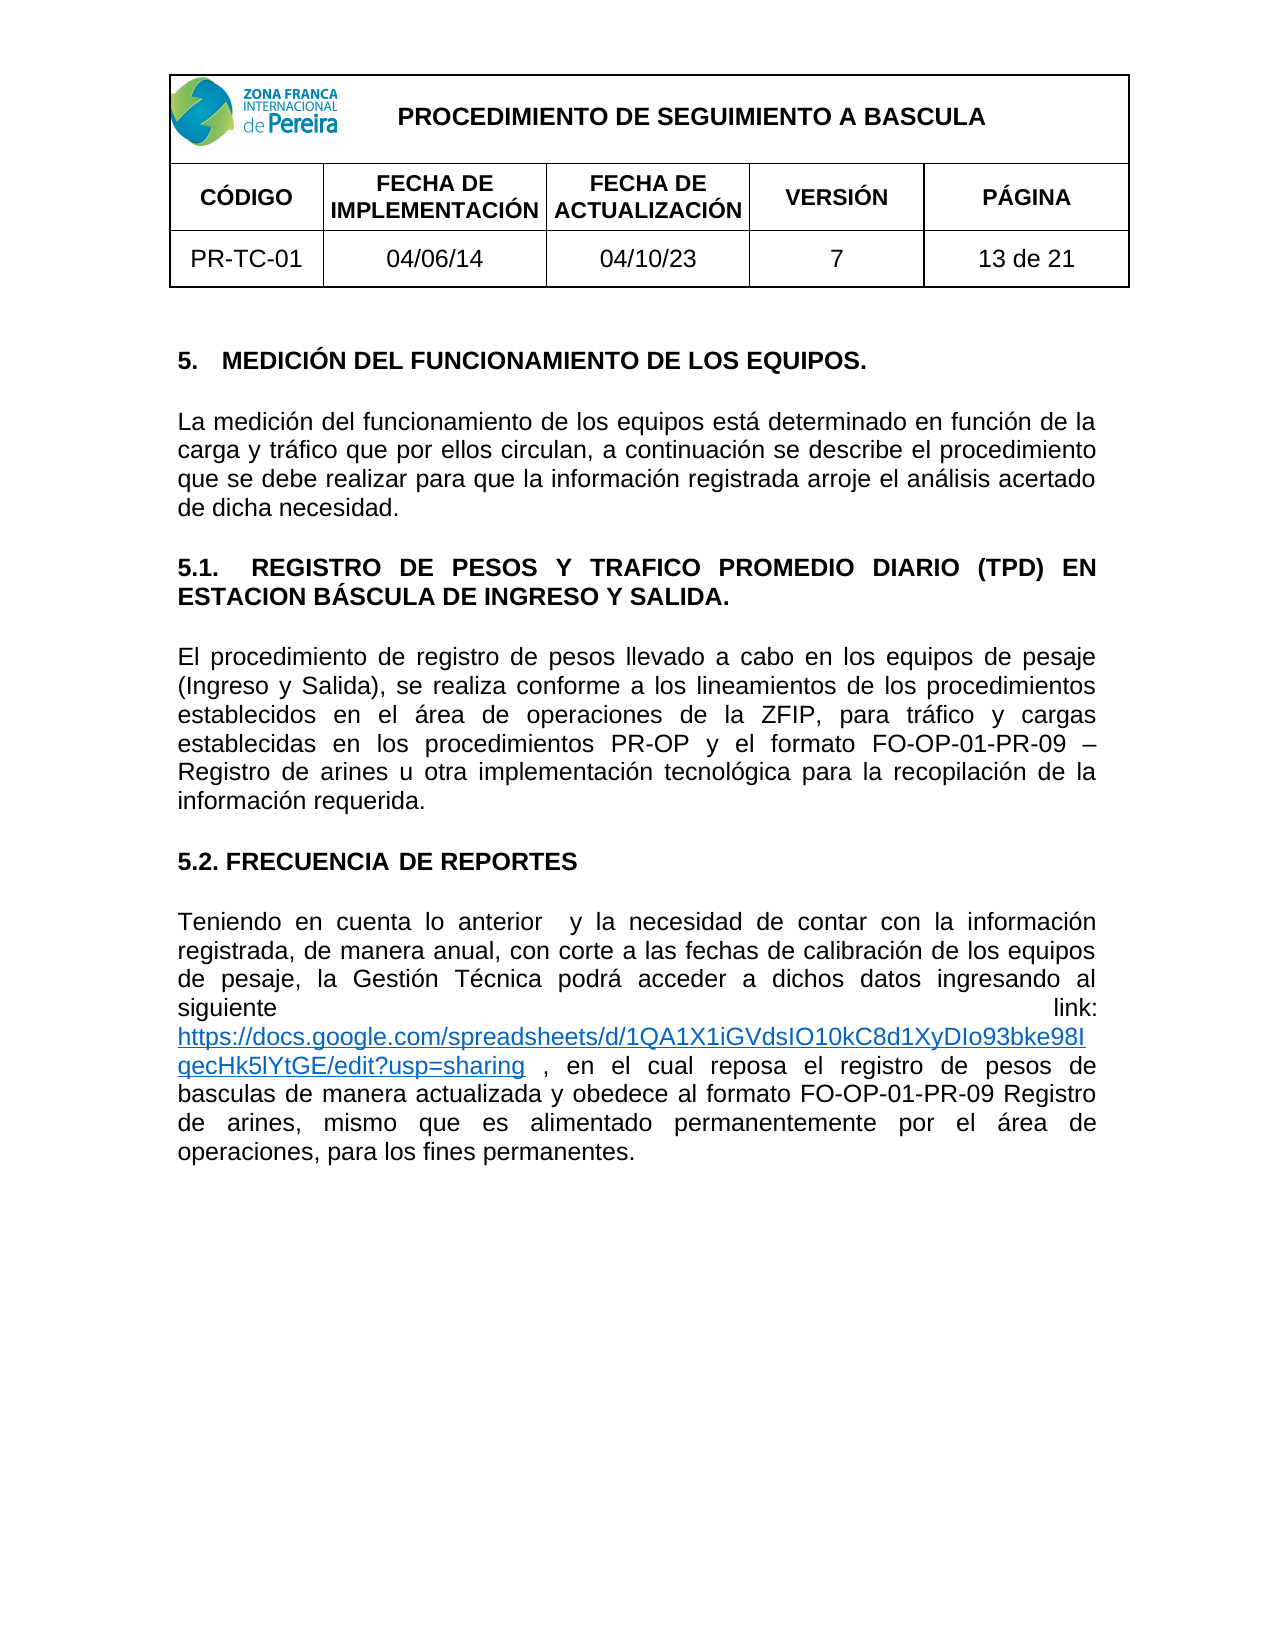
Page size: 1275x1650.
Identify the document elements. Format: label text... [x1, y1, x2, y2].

list MEDICIÓN DEL FUNCIONAMIENTO DE LOS EQUIPOS. [177, 346, 1098, 375]
text 5.2. FRECUENCIA DE REPORTES [177, 846, 1098, 875]
text 5.1. REGISTRO DE PESOS Y TRAFICO PROMEDIO DIARIO (TPD) EN ESTACION BÁSCULA DE INGRESO Y SALIDA. [177, 553, 1098, 611]
text La medición del funcionamiento de los equipos está determinado en función de la carga y tráfico que por ellos circulan, a continuación se describe el procedimiento que se debe realizar para que la información registrada arroje el análisis acertado de dicha necesidad. [177, 406, 1098, 521]
picture [198, 108, 205, 115]
text Teniendo en cuenta lo anterior y la necesidad de contar con la información registrada, de manera anual, con corte a las fechas de calibración de los equipos de pesaje, la Gestión Técnica podrá acceder a dichos datos ingresando al siguiente link: https://docs.google.com/spreadsheets/d/1QA1X1iGVdsIO10kC8d1XyDIo93bke98IqecHk5lYtGE/edit?usp=sharing , en el cual reposa el registro de pesos de basculas de manera actualizada y obedece al formato FO-OP-01-PR-09 Registro de arines, mismo que es alimentado permanentemente por el área de operaciones, para los fines permanentes. [177, 907, 1098, 1166]
picture [171, 76, 338, 150]
text El procedimiento de registro de pesos llevado a cabo en los equipos de pesaje (Ingreso y Salida), se realiza conforme a los lineamientos de los procedimientos establecidos en el área de operaciones de la ZFIP, para tráfico y cargas establecidas en los procedimientos PR-OP y el formato FO-OP-01-PR-09 – Registro de arines u otra implementación tecnológica para la recopilación de la información requerida. [177, 642, 1098, 815]
